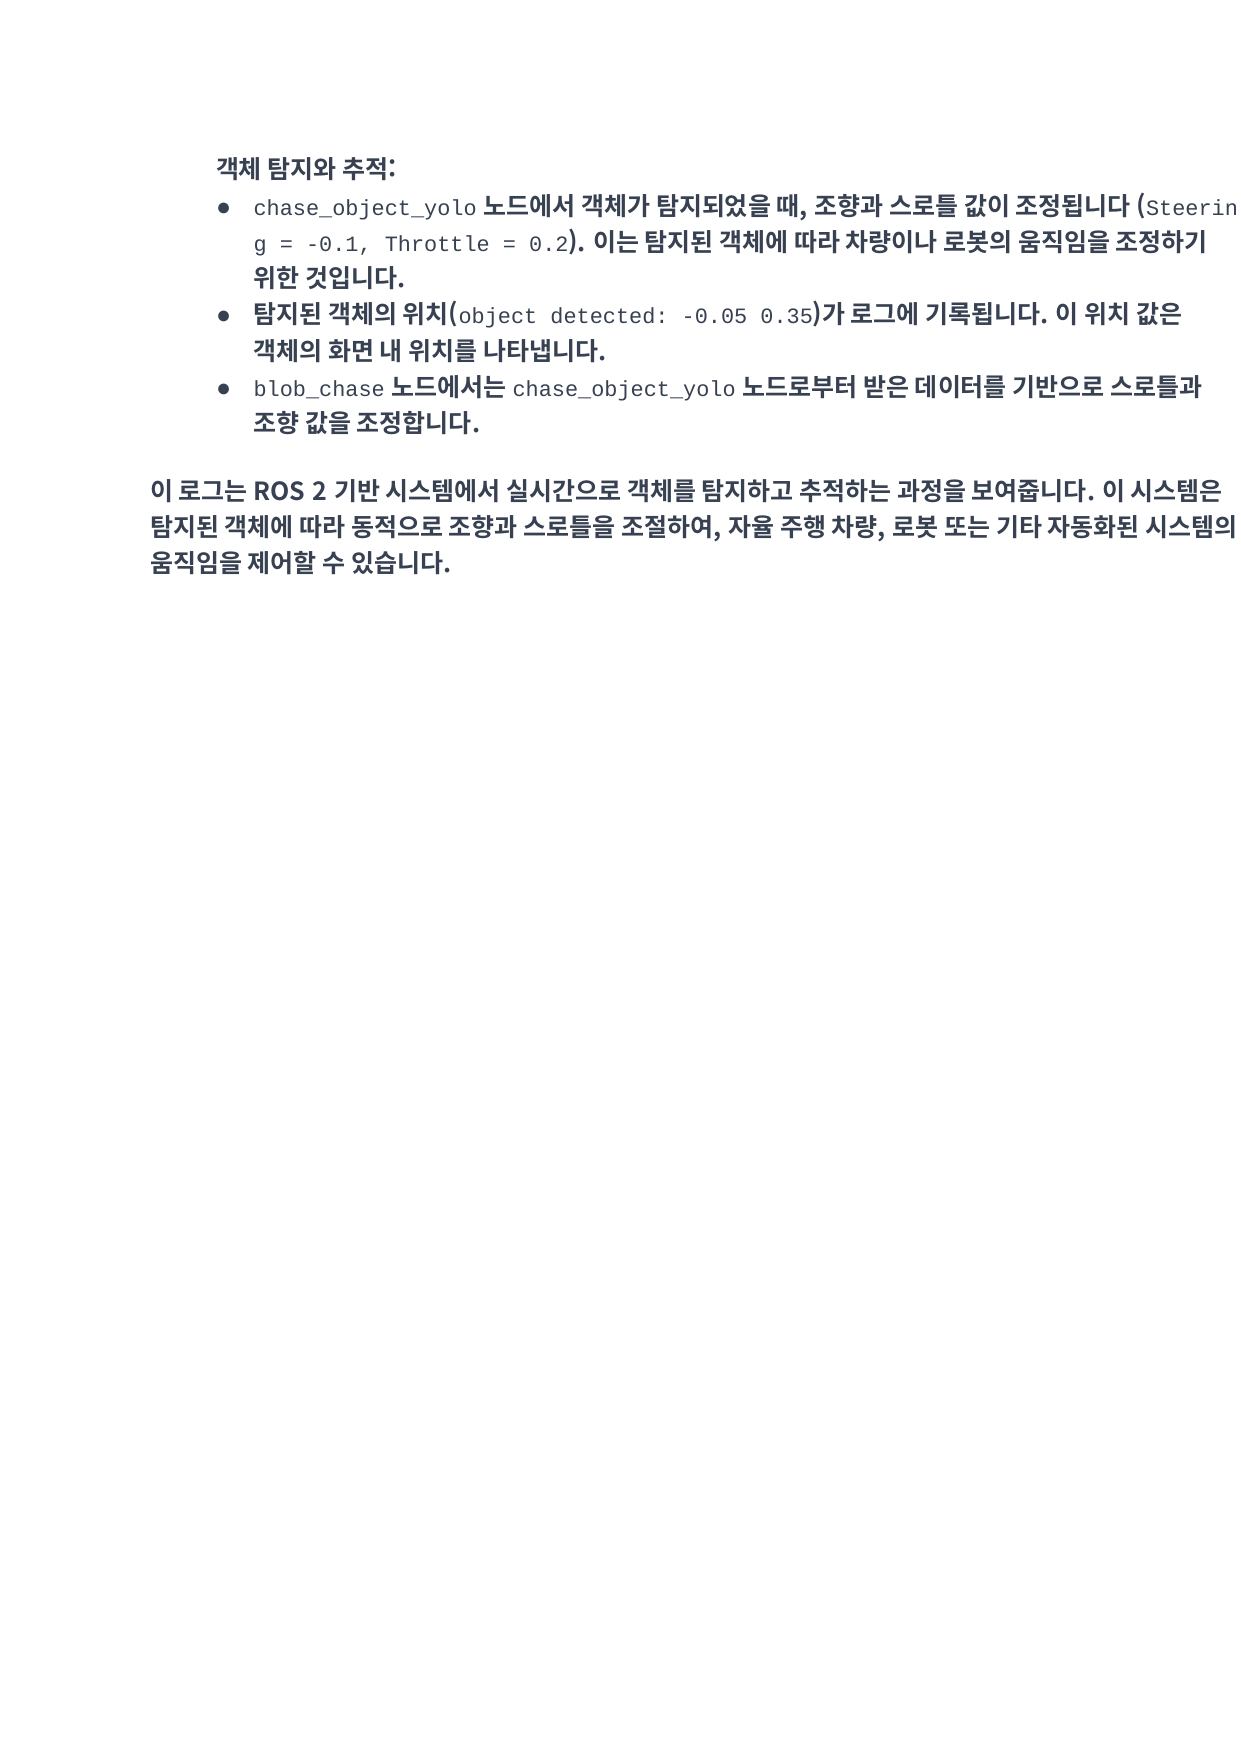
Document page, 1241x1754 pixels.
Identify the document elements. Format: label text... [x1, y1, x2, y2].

list 탐지된 객체의 위치(object detected: -0.05 0.35)가 로그에 기록됩니다. 이 위치 값은 객체의 화면 내 위치를 나타냅니다. [216, 295, 1240, 367]
list blob_chase 노드에서는 chase_object_yolo 노드로부터 받은 데이터를 기반으로 스로틀과 조향 값을 조정합니다. [216, 367, 1240, 440]
text 이 로그는 ROS 2 기반 시스템에서 실시간으로 객체를 탐지하고 추적하는 과정을 보여줍니다. 이 시스템은 탐지된 객체에 따라 동적으로 조향과 스로틀을 조절하여, 자율 주행 차량, 로봇 또는 기타 자동화된 시스템의 움직임을 제어할 수 있습니다. [150, 471, 1240, 580]
list 객체 탐지와 추적: [216, 150, 1240, 186]
list chase_object_yolo 노드에서 객체가 탐지되었을 때, 조향과 스로틀 값이 조정됩니다 (Steering = -0.1, Throttle = 0.2). 이는 탐지된 객체에 따라 차량이나 로봇의 움직임을 조정하기 위한 것입니다. [216, 186, 1240, 295]
